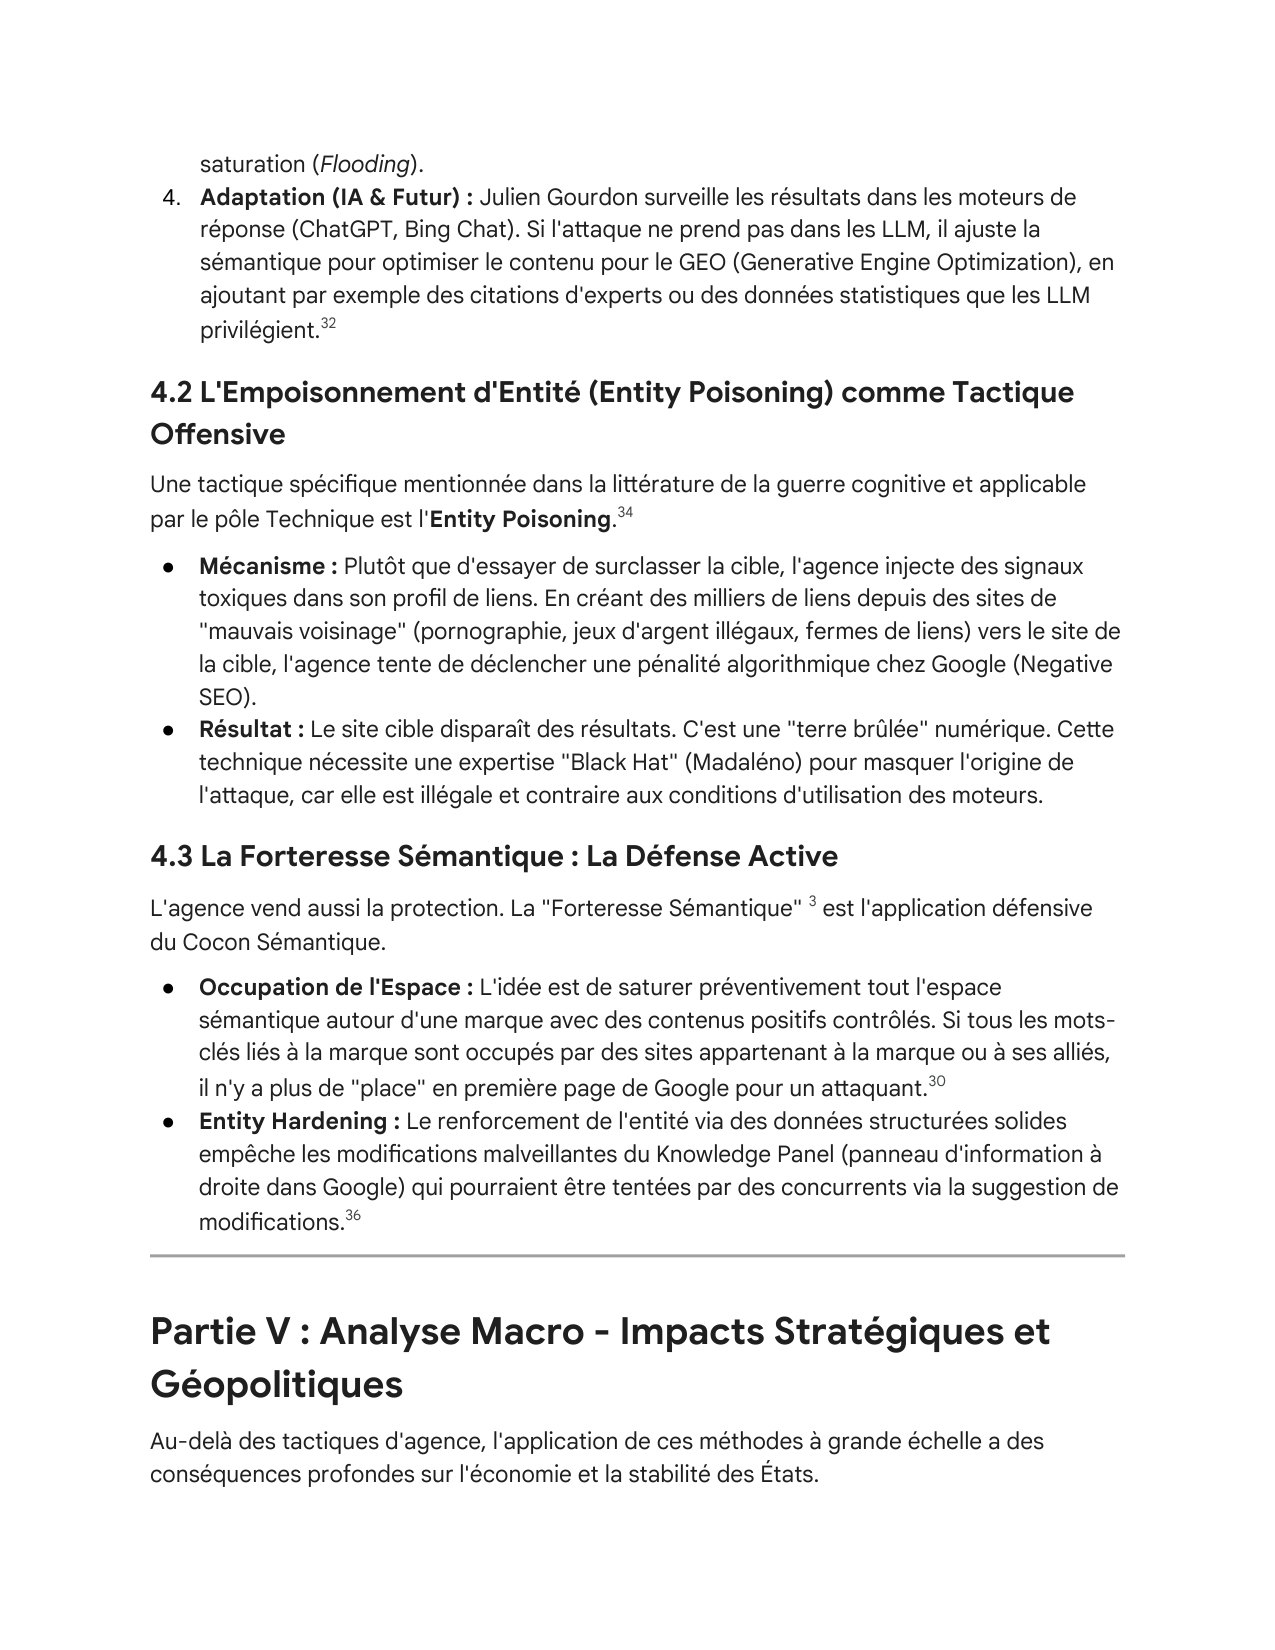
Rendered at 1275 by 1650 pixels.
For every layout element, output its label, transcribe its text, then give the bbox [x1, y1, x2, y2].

subtitle 4.2 L'Empoisonnement d'Entité (Entity Poisoning) comme Tactique Offensive [150, 375, 1125, 453]
list Entity Hardening : Le renforcement de l'entité via des données structurées solides empêche les modifications malveillantes du Knowledge Panel (panneau d'information à droite dans Google) qui pourraient être tentées par des concurrents via la suggestion de modifications.36 [161, 1107, 1125, 1237]
subtitle Partie V : Analyse Macro - Impacts Stratégiques et Géopolitiques [150, 1258, 1125, 1408]
list Résultat : Le site cible disparaît des résultats. C'est une "terre brûlée" numérique. Cette technique nécessite une expertise "Black Hat" (Madaléno) pour masquer l'origine de l'attaque, car elle est illégale et contraire aux conditions d'utilisation des moteurs. [161, 715, 1125, 809]
text Une tactique spécifique mentionnée dans la littérature de la guerre cognitive et applicable par le pôle Technique est l'Entity Poisoning.34 [150, 471, 1125, 535]
text Au-delà des tactiques d'agence, l'application de ces méthodes à grande échelle a des conséquences profondes sur l'économie et la stabilité des États. [150, 1427, 1125, 1489]
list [162, 150, 1125, 179]
list Occupation de l'Espace : L'idée est de saturer préventivement tout l'espace sémantique autour d'une marque avec des contenus positifs contrôlés. Si tous les mots-clés liés à la marque sont occupés par des sites appartenant à la marque ou à ses alliés, il n'y a plus de "place" en première page de Google pour un attaquant.30 [161, 973, 1125, 1103]
text L'agence vend aussi la protection. La "Forteresse Sémantique" 3 est l'application défensive du Cocon Sémantique. [150, 893, 1125, 957]
list Mécanisme : Plutôt que d'essayer de surclasser la cible, l'agence injecte des signaux toxiques dans son profil de liens. En créant des milliers de liens depuis des sites de "mauvais voisinage" (pornographie, jeux d'argent illégaux, fermes de liens) vers le site de la cible, l'agence tente de déclencher une pénalité algorithmique chez Google (Negative SEO). [161, 552, 1125, 711]
subtitle 4.3 La Forteresse Sémantique : La Défense Active [150, 838, 1125, 875]
list Adaptation (IA & Futur) : Julien Gourdon surveille les résultats dans les moteurs de réponse (ChatGPT, Bing Chat). Si l'attaque ne prend pas dans les LLM, il ajuste la sémantique pour optimiser le contenu pour le GEO (Generative Engine Optimization), en ajoutant par exemple des citations d'experts ou des données statistiques que les LLM privilégient.32 [162, 183, 1125, 345]
